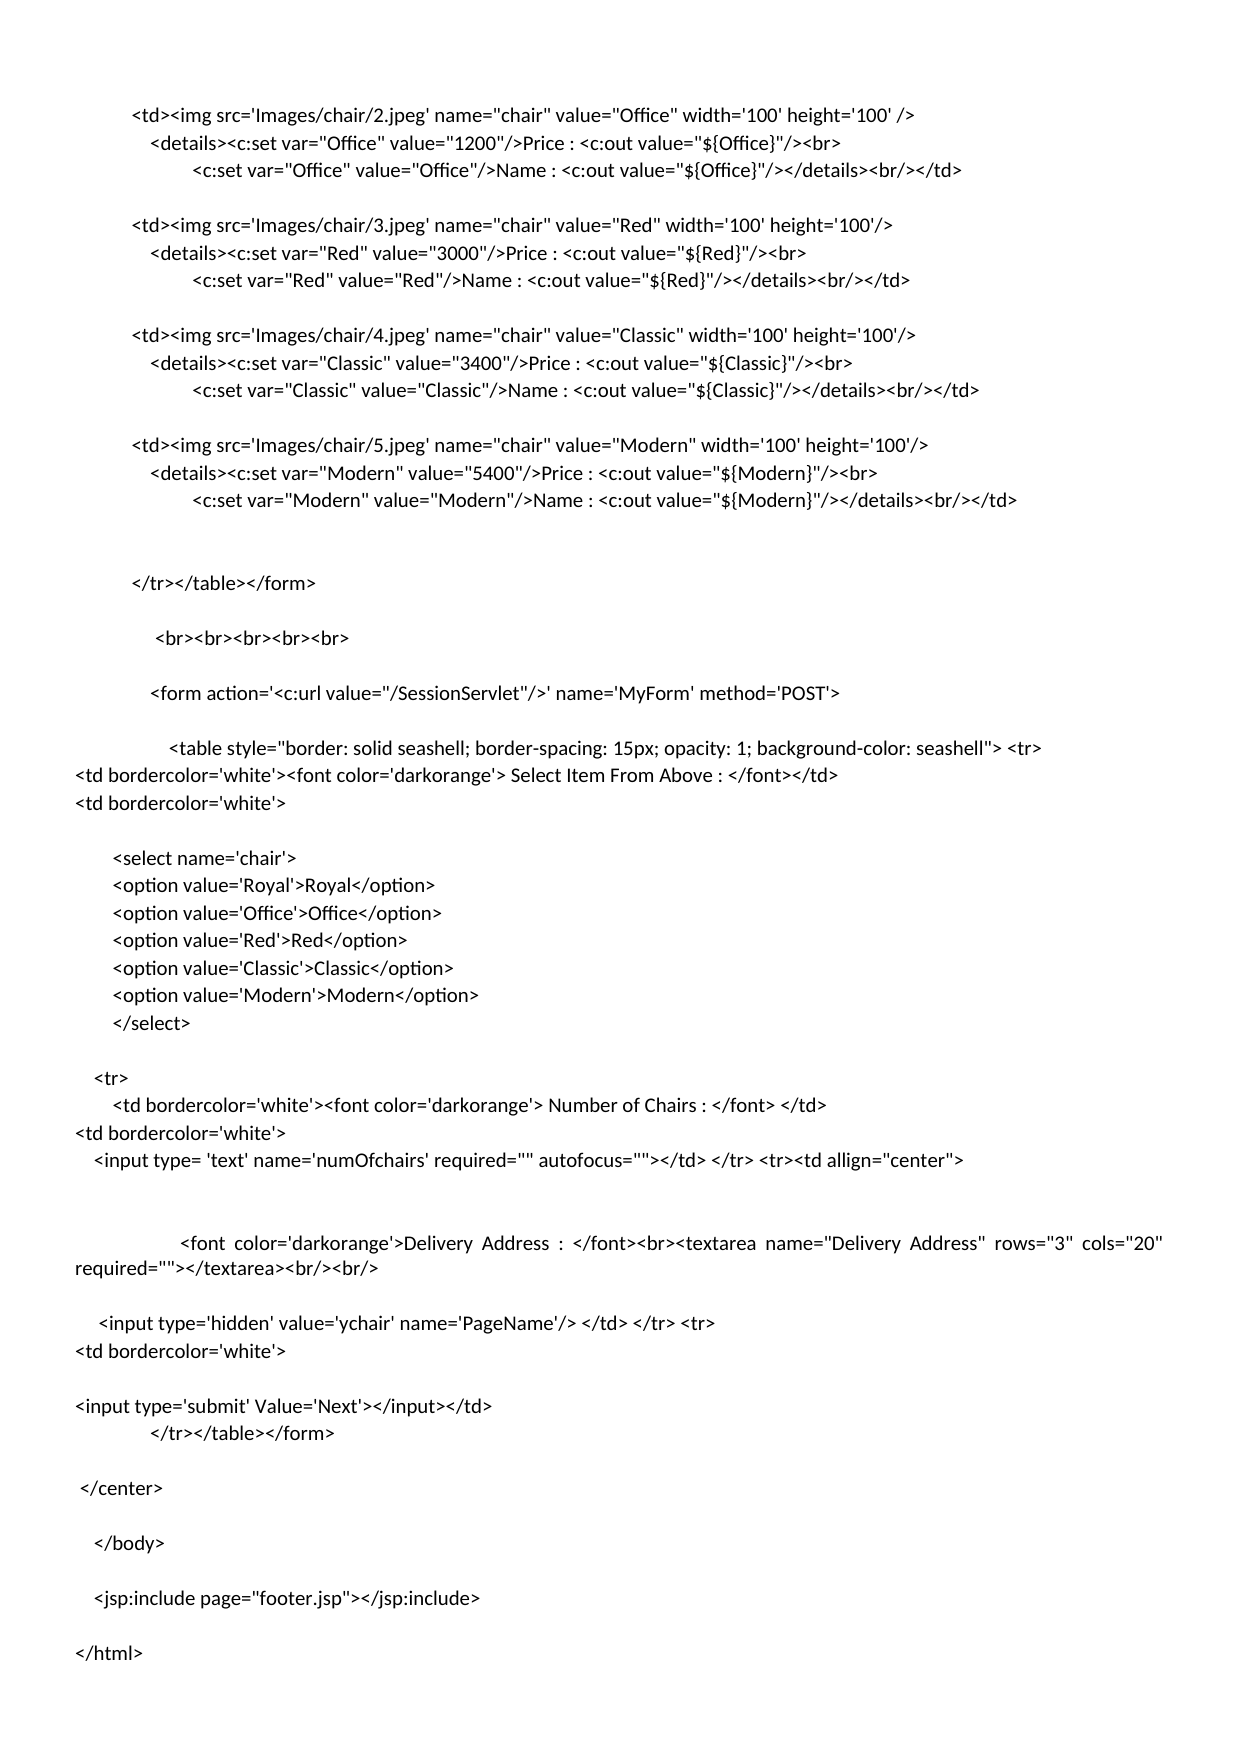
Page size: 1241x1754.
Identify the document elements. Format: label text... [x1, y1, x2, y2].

list <input type='submit' Value='Next'></input></td> [75, 1393, 1173, 1420]
list <td bordercolor='white'> [75, 1120, 1173, 1147]
list <c:set var="Classic" value="Classic"/>Name : <c:out value="${Classic}"/></details><br/></td> [75, 377, 1173, 405]
list </select> [75, 1010, 1173, 1037]
list <td><img src='Images/chair/3.jpeg' name="chair" value="Red" width='100' height='100'/> [75, 212, 1173, 240]
list <option value='Royal'>Royal</option> [75, 872, 1173, 900]
list <br><br><br><br><br> [75, 625, 1173, 652]
list <select name='chair'> [75, 845, 1173, 872]
list <details><c:set var="Classic" value="3400"/>Price : <c:out value="${Classic}"/><br> [75, 350, 1173, 377]
list </html> [75, 1640, 1173, 1668]
list <td bordercolor='white'> [75, 790, 1173, 817]
list <c:set var="Modern" value="Modern"/>Name : <c:out value="${Modern}"/></details><br/></td> [75, 487, 1173, 515]
list <table style="border: solid seashell; border-spacing: 15px; opacity: 1; background-color: seashell"> <tr> [75, 735, 1173, 762]
list <td><img src='Images/chair/2.jpeg' name="chair" value="Office" width='100' height='100' /> [75, 102, 1173, 130]
list <jsp:include page="footer.jsp"></jsp:include> [75, 1585, 1173, 1613]
list <c:set var="Office" value="Office"/>Name : <c:out value="${Office}"/></details><br/></td> [75, 157, 1173, 185]
list <option value='Classic'>Classic</option> [75, 955, 1173, 982]
list <form action='<c:url value="/SessionServlet"/>' name='MyForm' method='POST'> [75, 680, 1173, 707]
list <input type= 'text' name='numOfchairs' required="" autofocus=""></td> </tr> <tr><td allign="center"> [75, 1147, 1173, 1175]
list <td><img src='Images/chair/5.jpeg' name="chair" value="Modern" width='100' height='100'/> [75, 432, 1173, 460]
list <td bordercolor='white'> [75, 1338, 1173, 1365]
list <td bordercolor='white'><font color='darkorange'> Number of Chairs : </font> </td> [75, 1092, 1173, 1120]
list <details><c:set var="Modern" value="5400"/>Price : <c:out value="${Modern}"/><br> [75, 460, 1173, 487]
list <tr> [75, 1065, 1173, 1092]
list <details><c:set var="Office" value="1200"/>Price : <c:out value="${Office}"/><br> [75, 130, 1173, 157]
list </tr></table></form> [75, 570, 1173, 597]
list <details><c:set var="Red" value="3000"/>Price : <c:out value="${Red}"/><br> [75, 240, 1173, 267]
list <option value='Modern'>Modern</option> [75, 982, 1173, 1010]
list <c:set var="Red" value="Red"/>Name : <c:out value="${Red}"/></details><br/></td> [75, 267, 1173, 295]
list </tr></table></form> [75, 1420, 1173, 1448]
list <option value='Office'>Office</option> [75, 900, 1173, 927]
list <input type='hidden' value='ychair' name='PageName'/> </td> </tr> <tr> [75, 1310, 1173, 1338]
list <font color='darkorange'>Delivery Address : </font><br><textarea name="Delivery Address" rows="3" cols="20" required=""></textarea><br/><br/> [75, 1230, 1173, 1283]
list </body> [75, 1530, 1173, 1558]
list <td><img src='Images/chair/4.jpeg' name="chair" value="Classic" width='100' height='100'/> [75, 322, 1173, 350]
list </center> [75, 1475, 1173, 1503]
list <td bordercolor='white'><font color='darkorange'> Select Item From Above : </font></td> [75, 762, 1173, 790]
list <option value='Red'>Red</option> [75, 927, 1173, 955]
